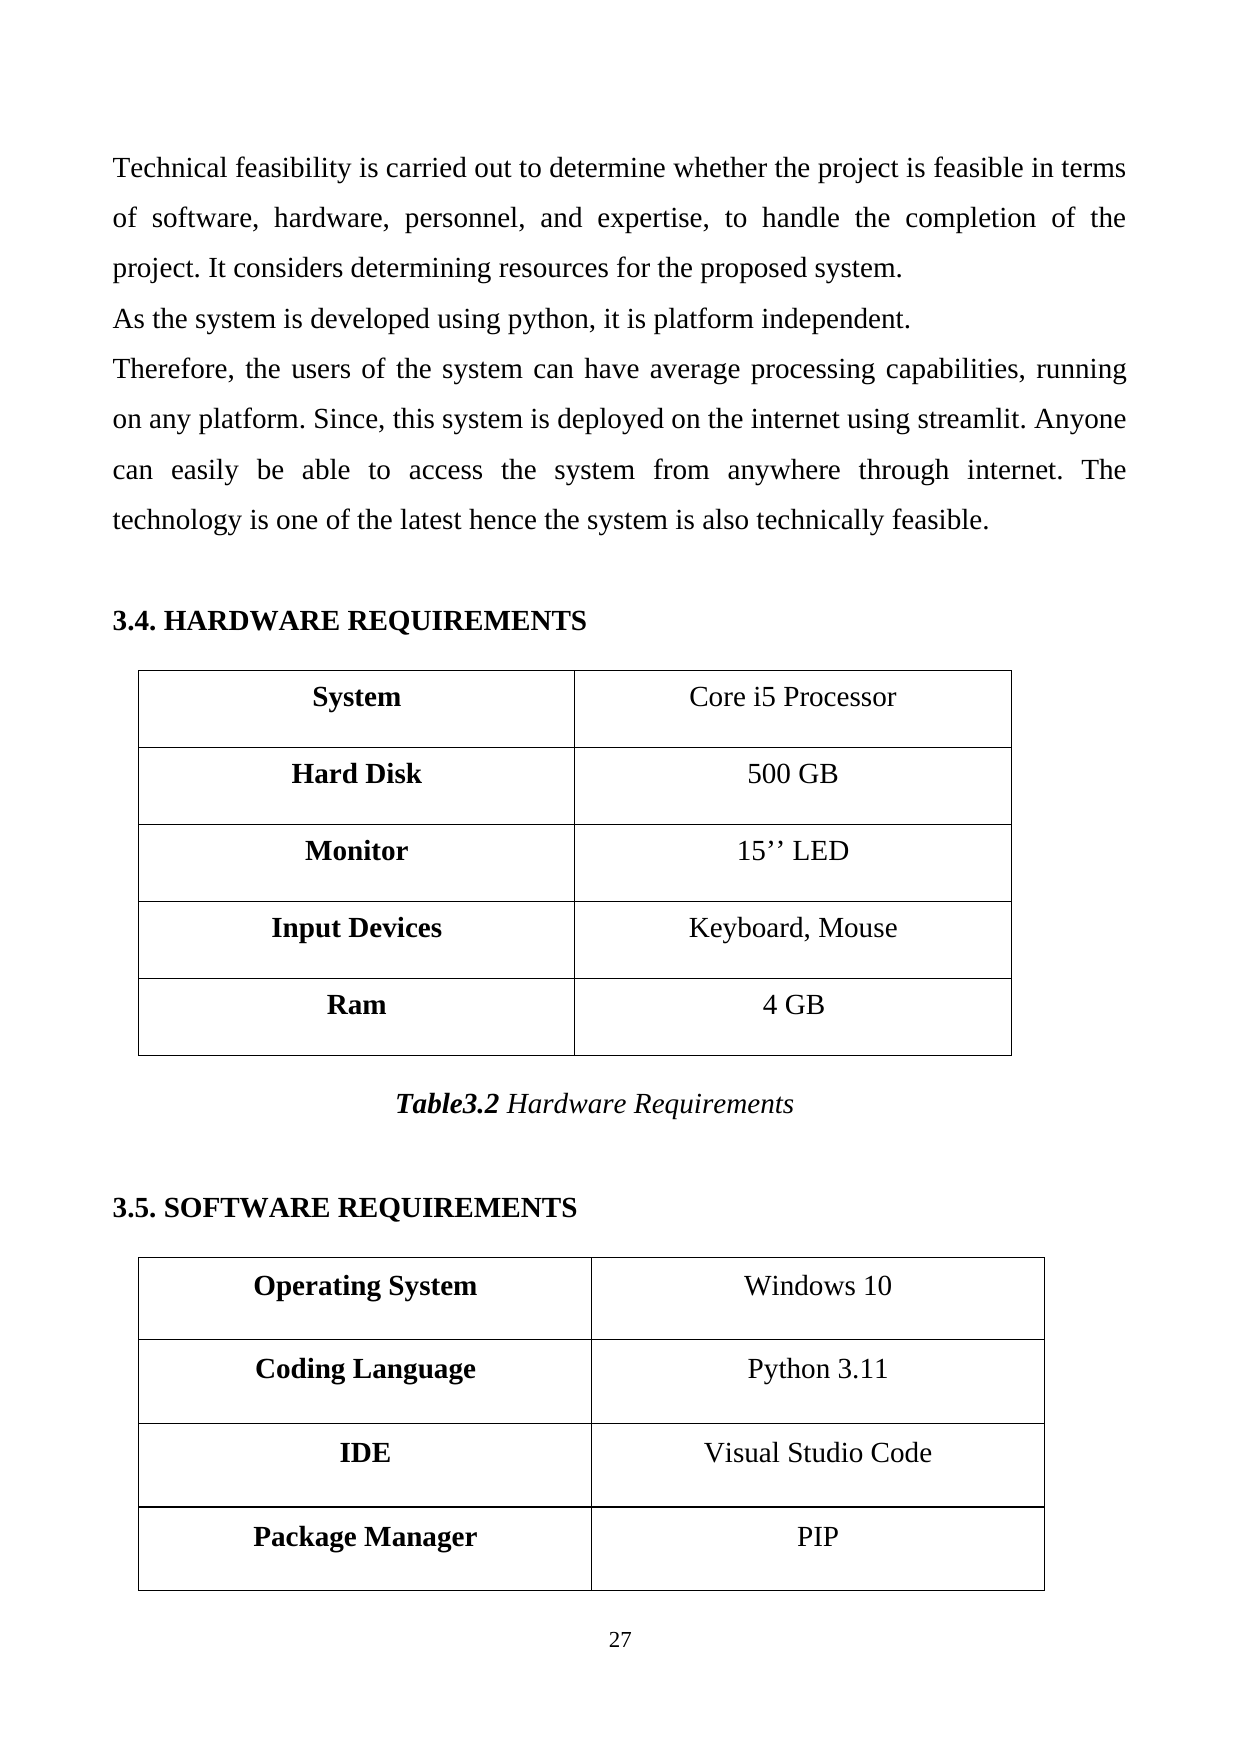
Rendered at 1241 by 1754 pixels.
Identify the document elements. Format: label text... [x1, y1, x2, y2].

table_cell 500 GB [575, 748, 1011, 824]
table_header Windows 10 [592, 1258, 1044, 1338]
text Technical feasibility is carried out to determine whether the project is feasible in terms of software, hardware, personnel, and expertise, to handle the completion of the project. It considers determining resources for the proposed system. [112, 150, 1128, 284]
list 3.5. SOFTWARE REQUIREMENTS [112, 1190, 1128, 1223]
table_cell 4 GB [575, 979, 1011, 1055]
table_header System [139, 671, 574, 747]
text Therefore, the users of the system can have average processing capabilities, running on any platform. Since, this system is deployed on the internet using streamlit. Anyone can easily be able to access the system from anywhere through internet. The technology is one of the latest hence the system is also technically feasible. [112, 351, 1128, 536]
table_cell PIP [592, 1508, 1044, 1590]
text As the system is developed using python, it is platform independent. [112, 301, 1128, 334]
table_cell Hard Disk [139, 748, 574, 824]
table_cell Input Devices [139, 902, 574, 978]
table_header Operating System [139, 1258, 591, 1338]
table_cell IDE [139, 1424, 591, 1506]
table_cell Package Manager [139, 1508, 591, 1590]
table_header Core i5 Processor [575, 671, 1011, 747]
table_cell Coding Language [139, 1340, 591, 1422]
list 3.4. HARDWARE REQUIREMENTS [112, 603, 1128, 636]
table_cell Monitor [139, 825, 574, 901]
table_cell Visual Studio Code [592, 1424, 1044, 1506]
table_cell 15’’ LED [575, 825, 1011, 901]
table_cell Ram [139, 979, 574, 1055]
table_cell Keyboard, Mouse [575, 902, 1011, 978]
table_cell Python 3.11 [592, 1340, 1044, 1422]
